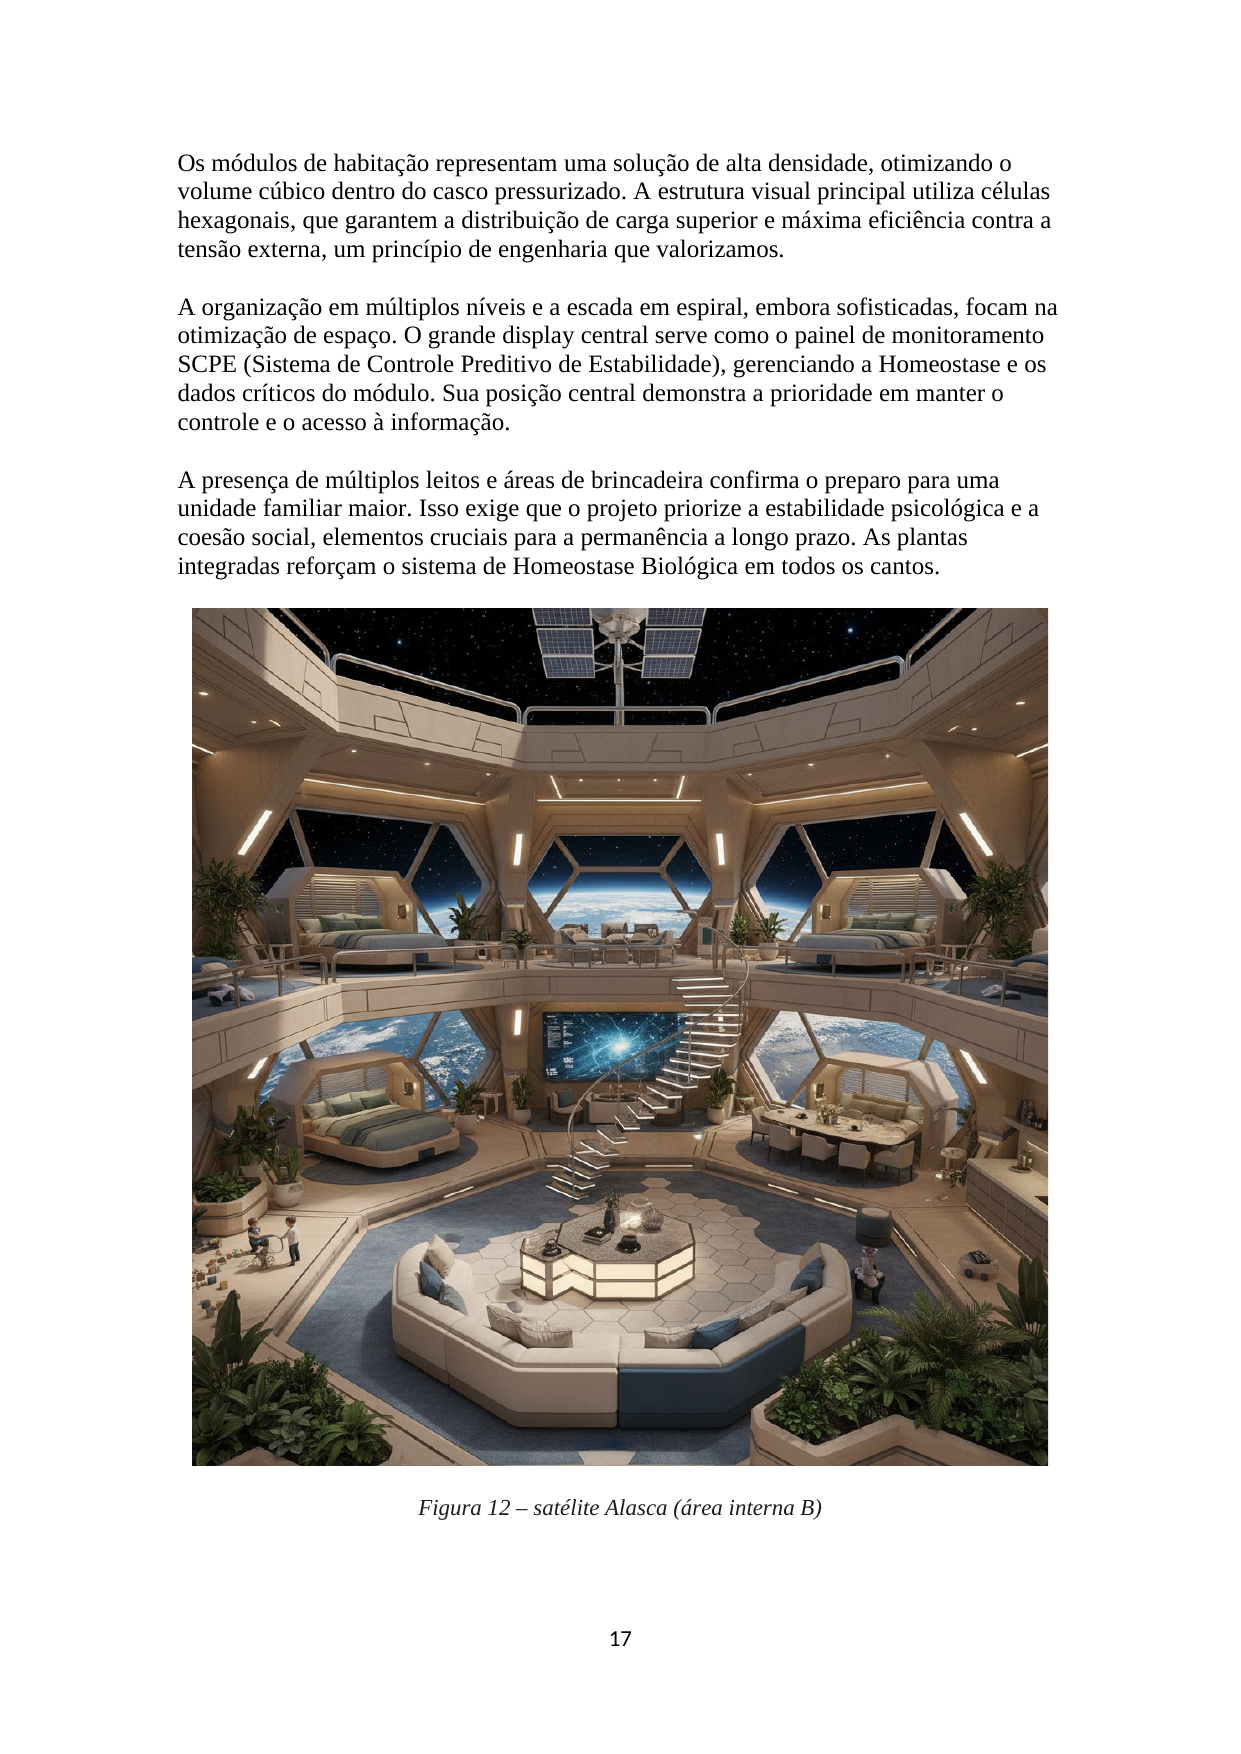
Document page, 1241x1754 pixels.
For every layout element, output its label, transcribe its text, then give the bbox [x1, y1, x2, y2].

text A presença de múltiplos leitos e áreas de brincadeira confirma o preparo para uma unidade familiar maior. Isso exige que o projeto priorize a estabilidade psicológica e a coesão social, elementos cruciais para a permanência a longo prazo. As plantas integradas reforçam o sistema de Homeostase Biológica em todos os cantos. [177, 465, 1063, 580]
text Figura 12 – satélite Alasca (área interna B) [177, 1494, 1063, 1521]
text Os módulos de habitação representam uma solução de alta densidade, otimizando o volume cúbico dentro do casco pressurizado. A estrutura visual principal utiliza células hexagonais, que garantem a distribuição de carga superior e máxima eficiência contra a tensão externa, um princípio de engenharia que valorizamos. [177, 148, 1063, 263]
picture [192, 608, 1049, 1466]
text A organização em múltiplos níveis e a escada em espiral, embora sofisticadas, focam na otimização de espaço. O grande display central serve como o painel de monitoramento SCPE (Sistema de Controle Preditivo de Estabilidade), gerenciando a Homeostase e os dados críticos do módulo. Sua posição central demonstra a prioridade em manter o controle e o acesso à informação. [177, 292, 1063, 436]
